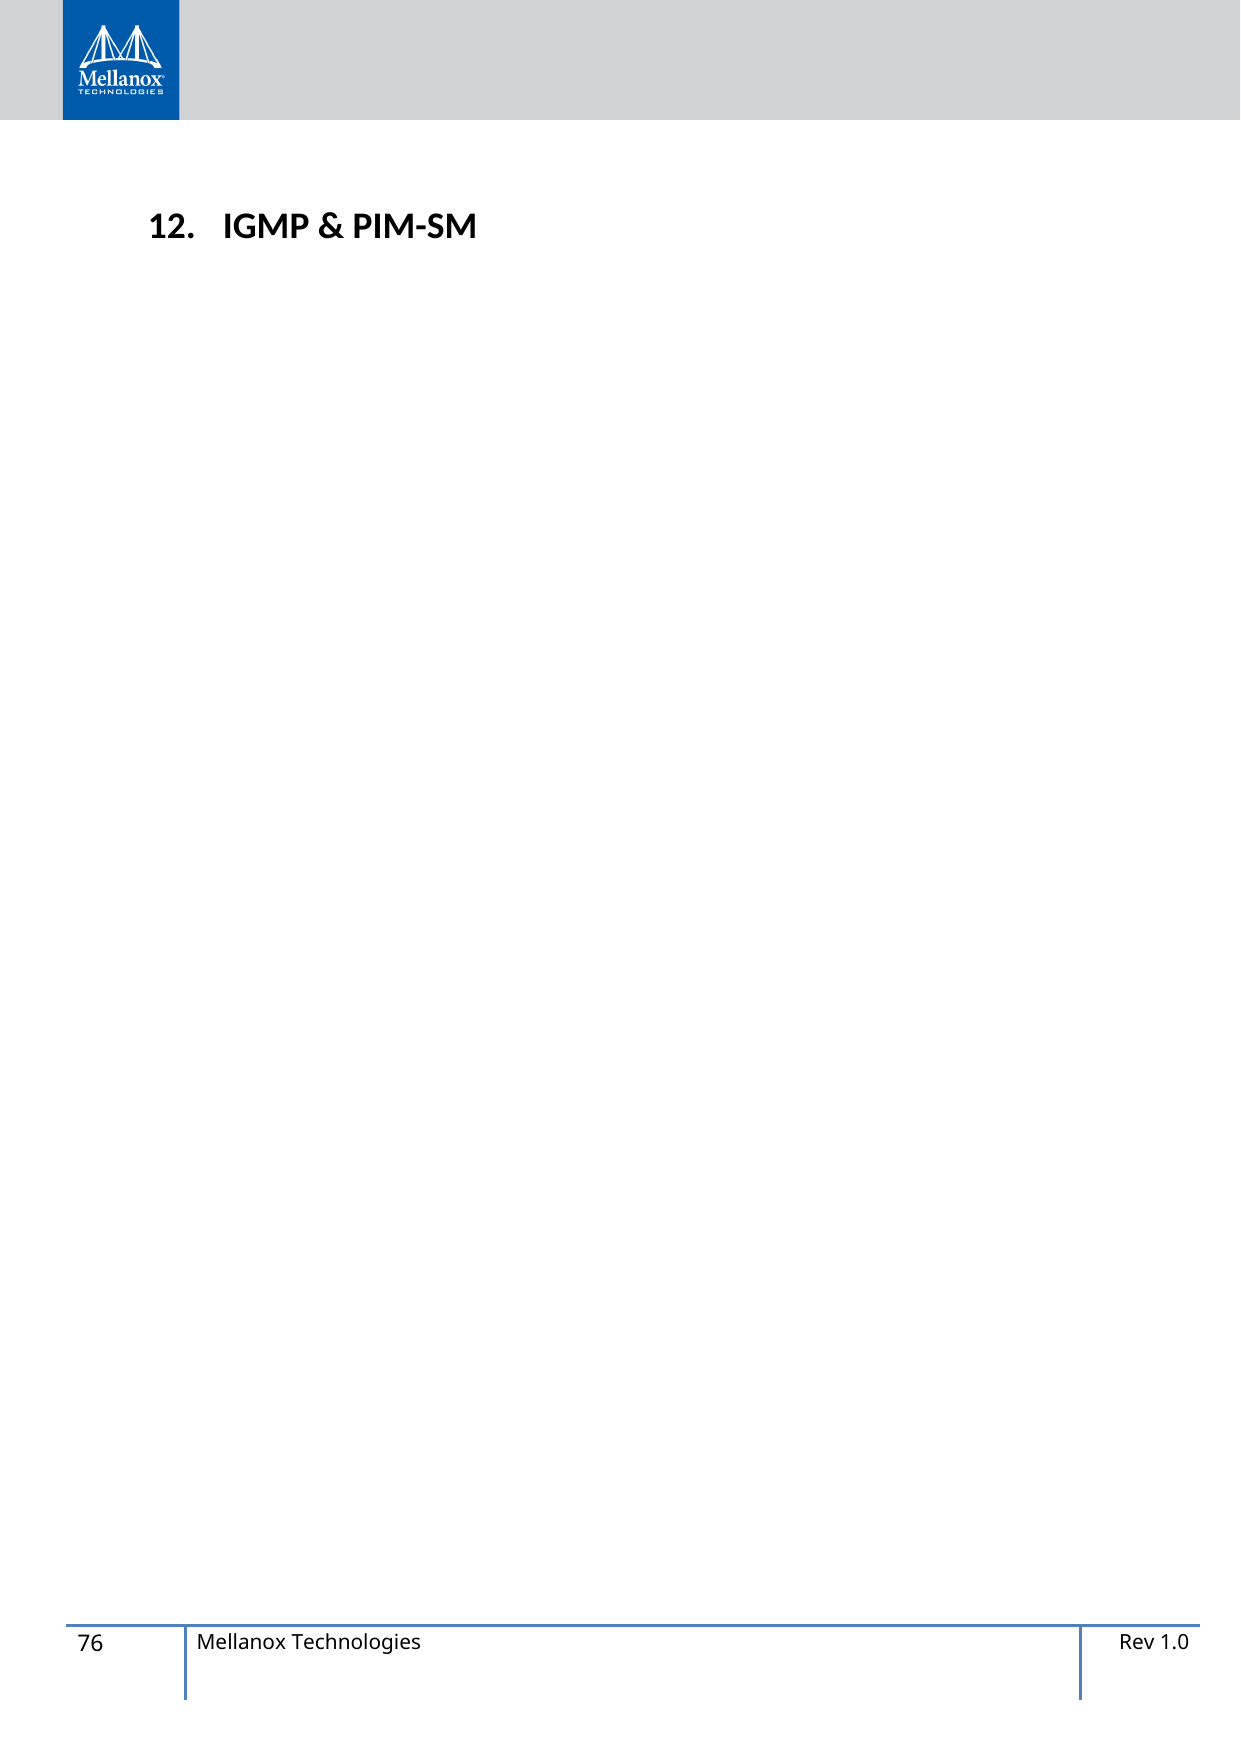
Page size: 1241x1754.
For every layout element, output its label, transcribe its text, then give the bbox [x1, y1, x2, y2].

picture [0, 0, 1241, 120]
subtitle IGMP & PIM-SM [148, 202, 1093, 248]
